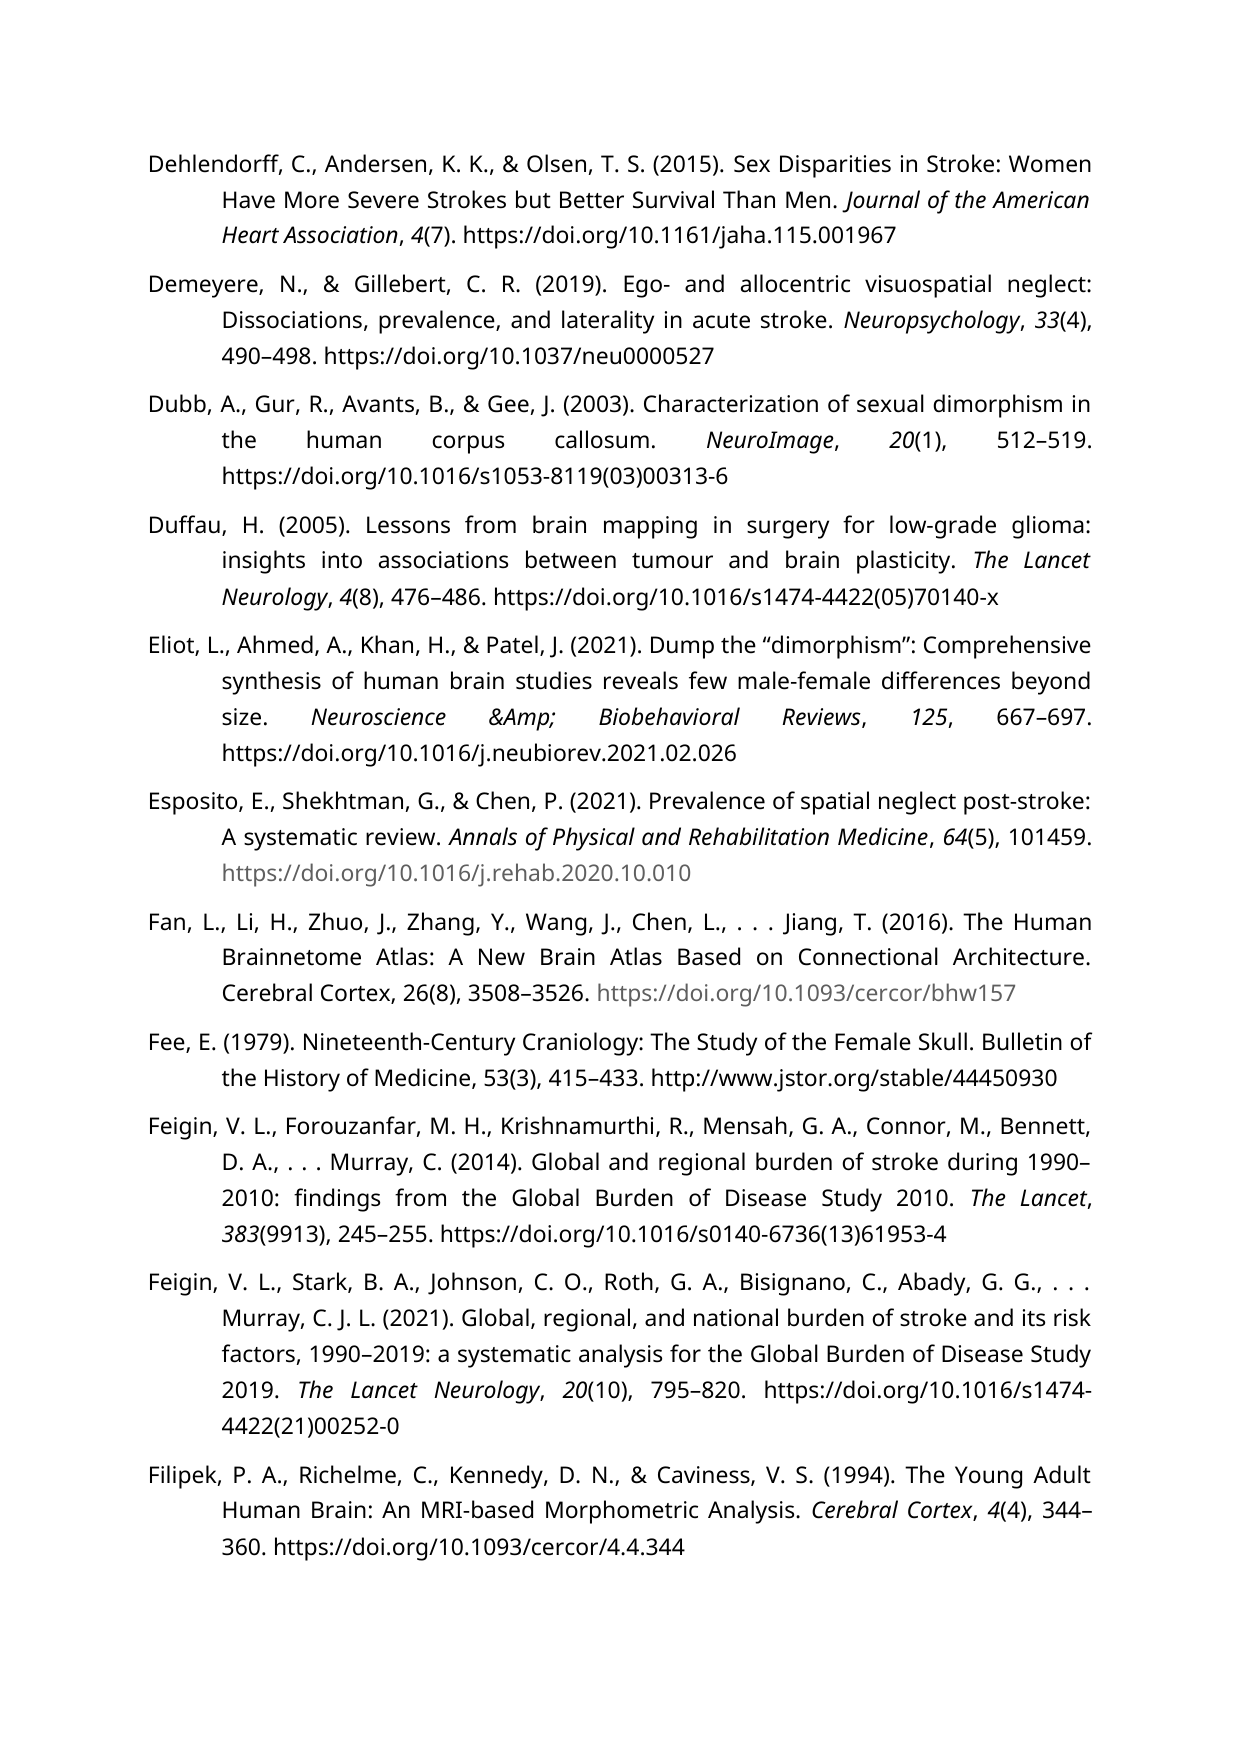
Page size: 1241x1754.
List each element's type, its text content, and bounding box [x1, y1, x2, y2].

text Esposito, E., Shekhtman, G., & Chen, P. (2021). Prevalence of spatial neglect post-stroke: A systematic review. Annals of Physical and Rehabilitation Medicine, 64(5), 101459. https://doi.org/10.1016/j.rehab.2020.10.010 [148, 785, 1093, 888]
text Duffau, H. (2005). Lessons from brain mapping in surgery for low-grade glioma: insights into associations between tumour and brain plasticity. The Lancet Neurology, 4(8), 476–486. https://doi.org/10.1016/s1474-4422(05)70140-x [148, 508, 1093, 612]
text Demeyere, N., & Gillebert, C. R. (2019). Ego- and allocentric visuospatial neglect: Dissociations, prevalence, and laterality in acute stroke. Neuropsychology, 33(4), 490–498. https://doi.org/10.1037/neu0000527 [148, 268, 1093, 371]
text Fee, E. (1979). Nineteenth-Century Craniology: The Study of the Female Skull. Bulletin of the History of Medicine, 53(3), 415–433. http://www.jstor.org/stable/44450930 [148, 1026, 1093, 1093]
text Filipek, P. A., Richelme, C., Kennedy, D. N., & Caviness, V. S. (1994). The Young Adult Human Brain: An MRI-based Morphometric Analysis. Cerebral Cortex, 4(4), 344–360. https://doi.org/10.1093/cercor/4.4.344 [148, 1458, 1093, 1562]
text Eliot, L., Ahmed, A., Khan, H., & Patel, J. (2021). Dump the “dimorphism”: Comprehensive synthesis of human brain studies reveals few male-female differences beyond size. Neuroscience &Amp; Biobehavioral Reviews, 125, 667–697. https://doi.org/10.1016/j.neubiorev.2021.02.026 [148, 629, 1093, 768]
text Feigin, V. L., Stark, B. A., Johnson, C. O., Roth, G. A., Bisignano, C., Abady, G. G., . . . Murray, C. J. L. (2021). Global, regional, and national burden of stroke and its risk factors, 1990–2019: a systematic analysis for the Global Burden of Disease Study 2019. The Lancet Neurology, 20(10), 795–820. https://doi.org/10.1016/s1474-4422(21)00252-0 [148, 1266, 1093, 1441]
text Dehlendorff, C., Andersen, K. K., & Olsen, T. S. (2015). Sex Disparities in Stroke: Women Have More Severe Strokes but Better Survival Than Men. Journal of the American Heart Association, 4(7). https://doi.org/10.1161/jaha.115.001967 [148, 148, 1093, 251]
text Feigin, V. L., Forouzanfar, M. H., Krishnamurthi, R., Mensah, G. A., Connor, M., Bennett, D. A., . . . Murray, C. (2014). Global and regional burden of stroke during 1990–2010: findings from the Global Burden of Disease Study 2010. The Lancet, 383(9913), 245–255. https://doi.org/10.1016/s0140-6736(13)61953-4 [148, 1110, 1093, 1249]
text Fan, L., Li, H., Zhuo, J., Zhang, Y., Wang, J., Chen, L., . . . Jiang, T. (2016). The Human Brainnetome Atlas: A New Brain Atlas Based on Connectional Architecture. Cerebral Cortex, 26(8), 3508–3526. https://doi.org/10.1093/cercor/bhw157 [148, 905, 1093, 1008]
text Dubb, A., Gur, R., Avants, B., & Gee, J. (2003). Characterization of sexual dimorphism in the human corpus callosum. NeuroImage, 20(1), 512–519. https://doi.org/10.1016/s1053-8119(03)00313-6 [148, 388, 1093, 491]
